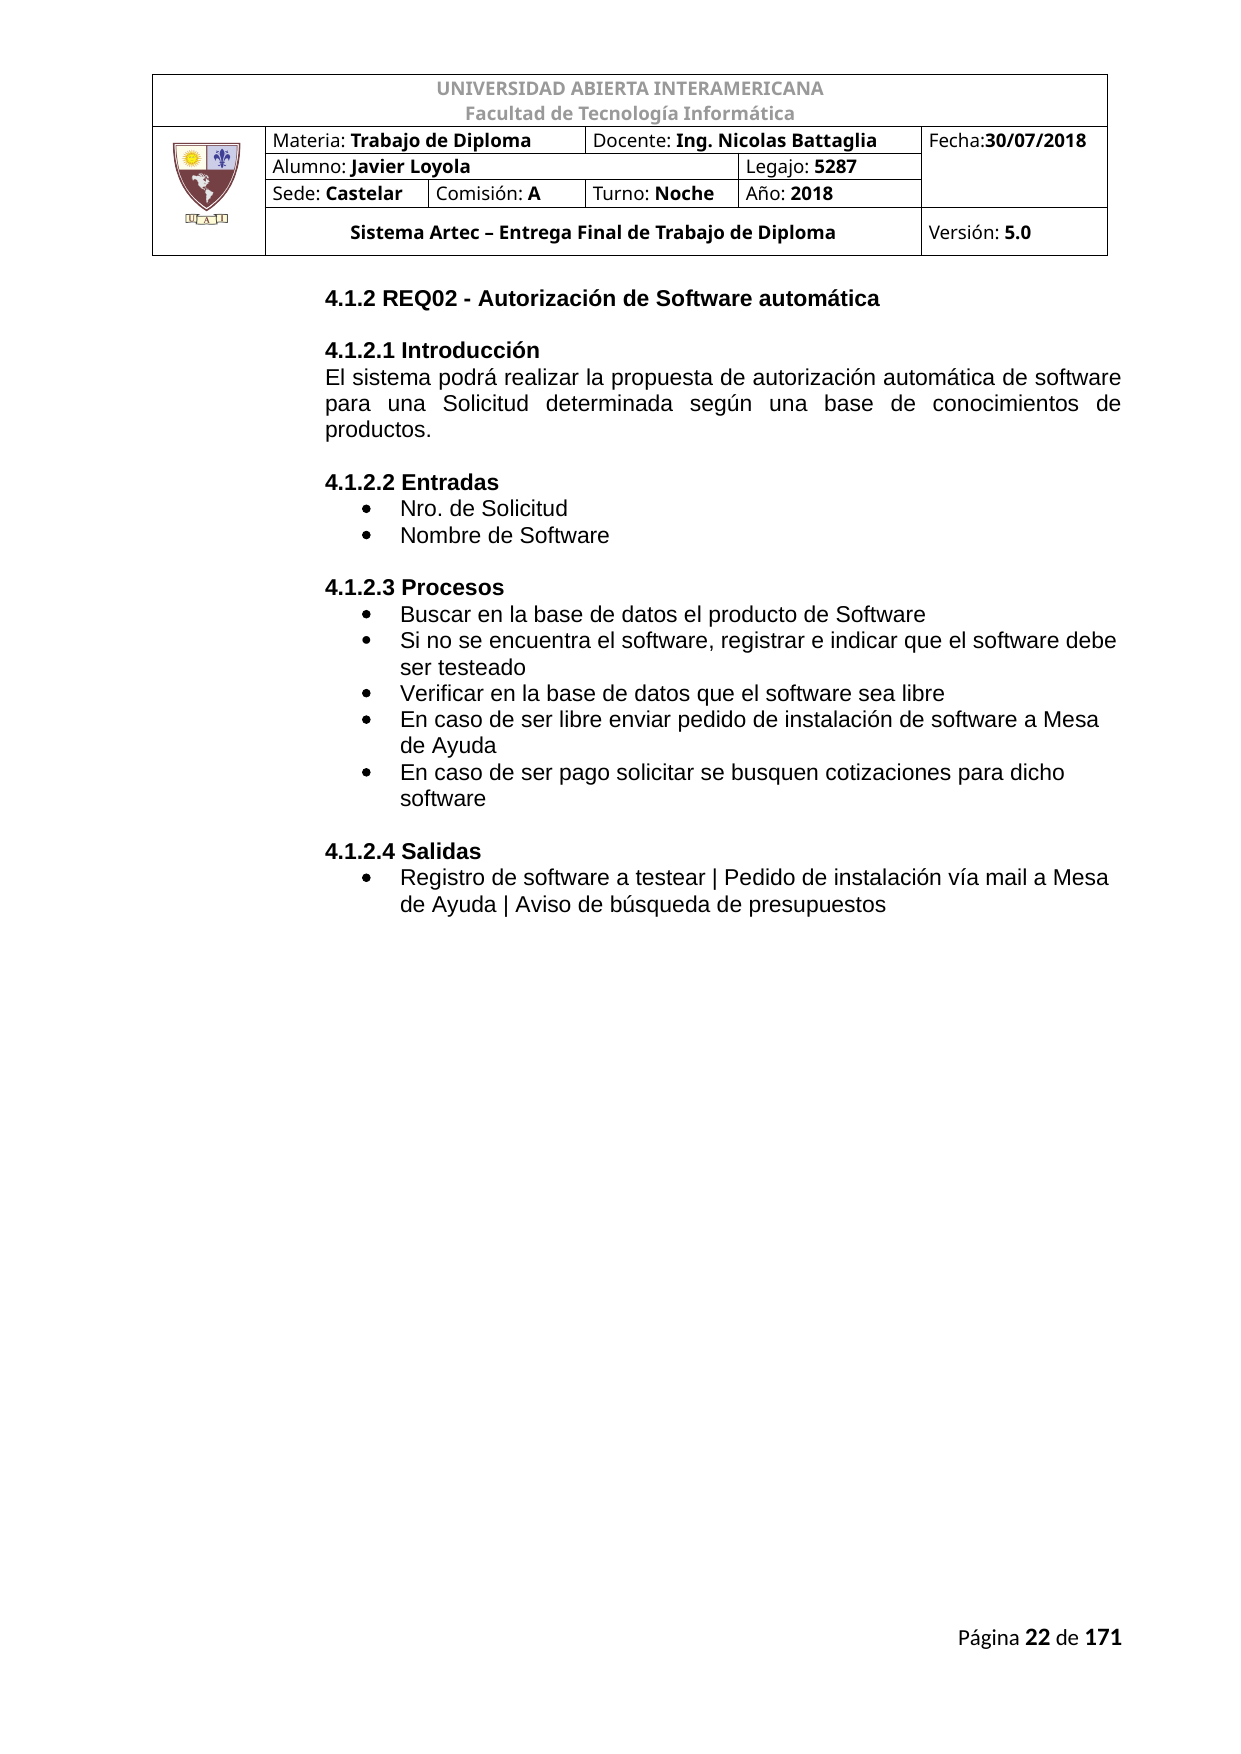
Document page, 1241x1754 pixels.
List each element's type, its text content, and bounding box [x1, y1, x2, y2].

list Nombre de Software [362, 522, 1122, 548]
text 4.1.2 REQ02 - Autorización de Software automática [325, 284, 1122, 311]
list Nro. de Solicitud [362, 495, 1122, 522]
text 4.1.2.4 Salidas [325, 838, 1122, 864]
text El sistema podrá realizar la propuesta de autorización automática de software para una Solicitud determinada según una base de conocimientos de productos. [325, 363, 1122, 443]
list Buscar en la base de datos el producto de Software [362, 601, 1122, 627]
text 4.1.2.1 Introducción [325, 337, 1122, 363]
text 4.1.2.2 Entradas [325, 469, 1122, 495]
list Si no se encuentra el software, registrar e indicar que el software debe ser testeado [362, 627, 1122, 680]
picture [157, 136, 257, 228]
list Registro de software a testear | Pedido de instalación vía mail a Mesa de Ayuda | Aviso de búsqueda de presupuestos [362, 864, 1122, 917]
text 4.1.2.3 Procesos [325, 574, 1122, 601]
list Verificar en la base de datos que el software sea libre [362, 680, 1122, 706]
list En caso de ser pago solicitar se busquen cotizaciones para dicho software [362, 759, 1122, 812]
list En caso de ser libre enviar pedido de instalación de software a Mesa de Ayuda [362, 706, 1122, 759]
